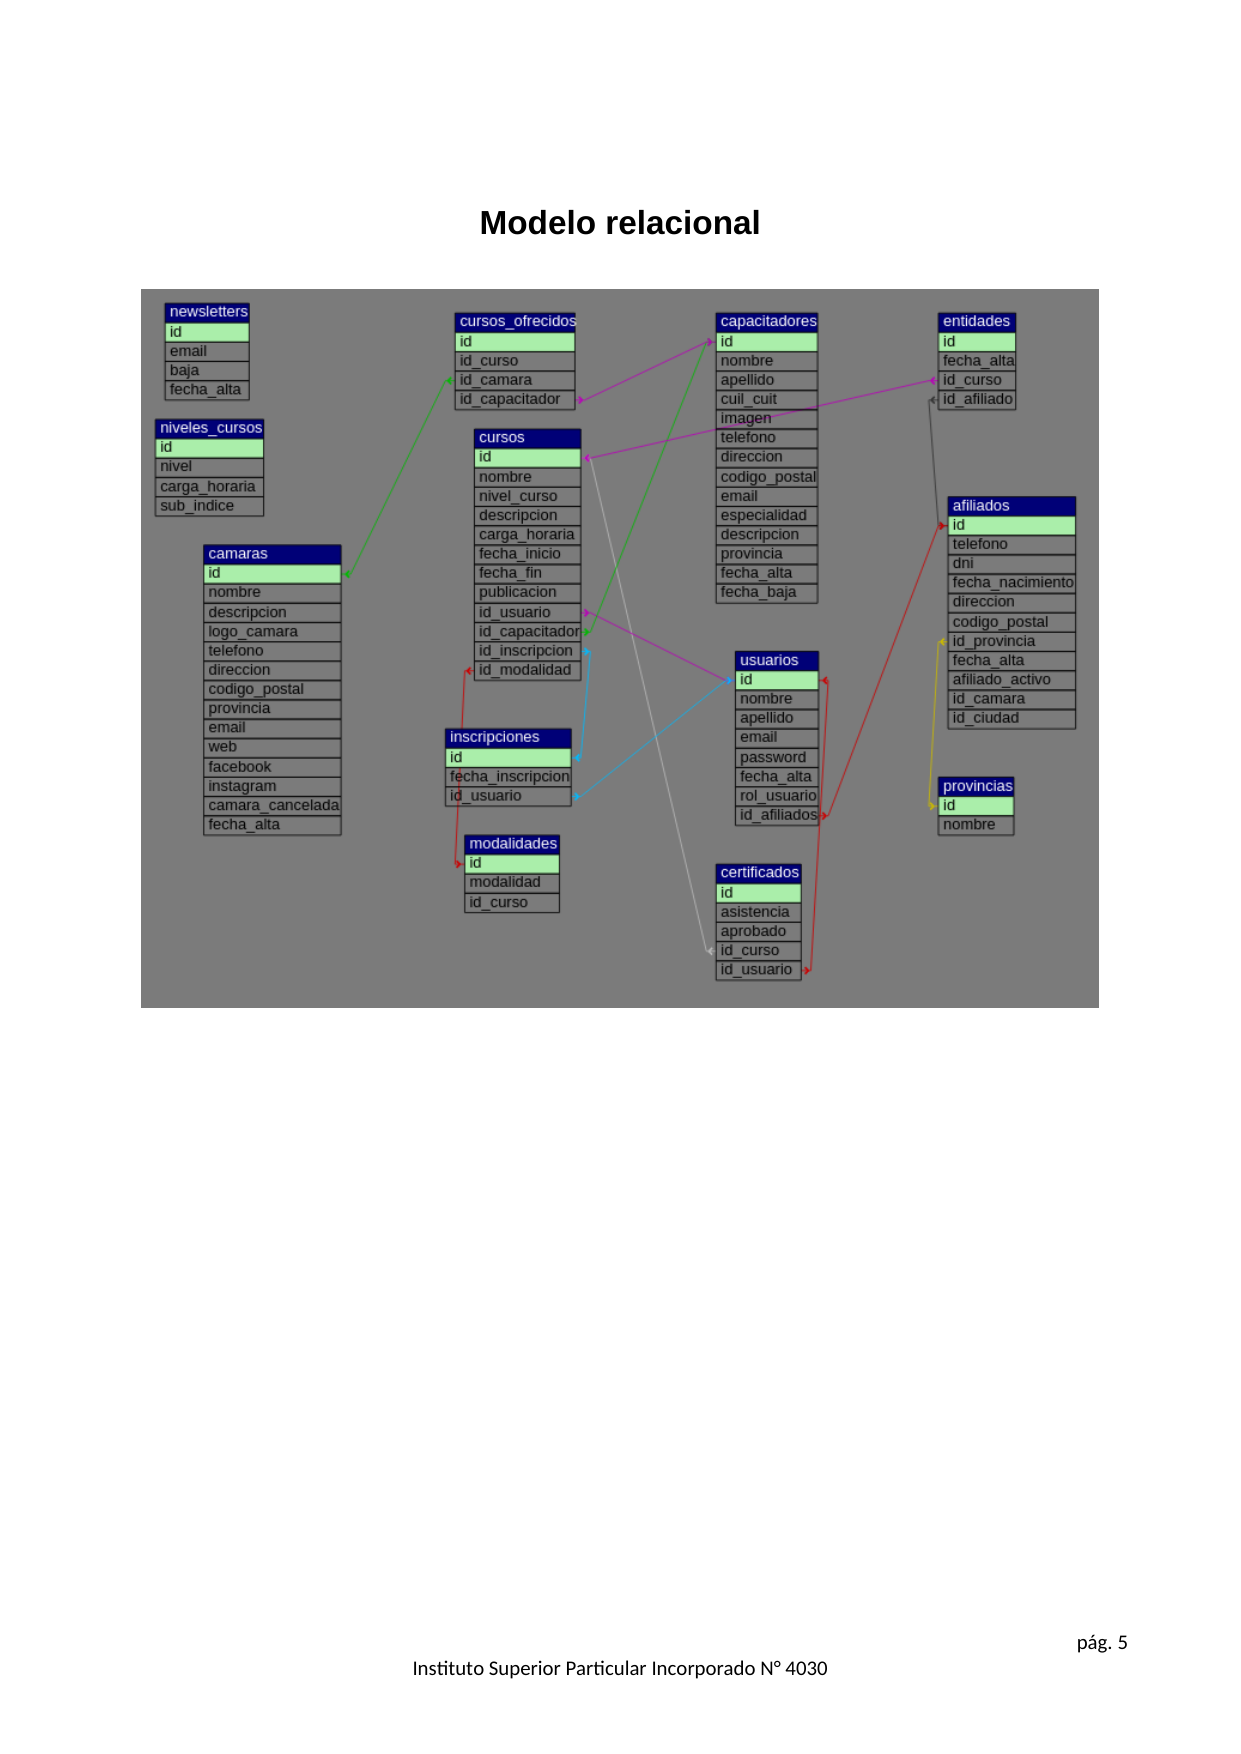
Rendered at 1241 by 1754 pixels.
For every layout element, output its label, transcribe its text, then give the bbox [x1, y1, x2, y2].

picture [141, 289, 1099, 1008]
subtitle Modelo relacional [112, 203, 1128, 242]
